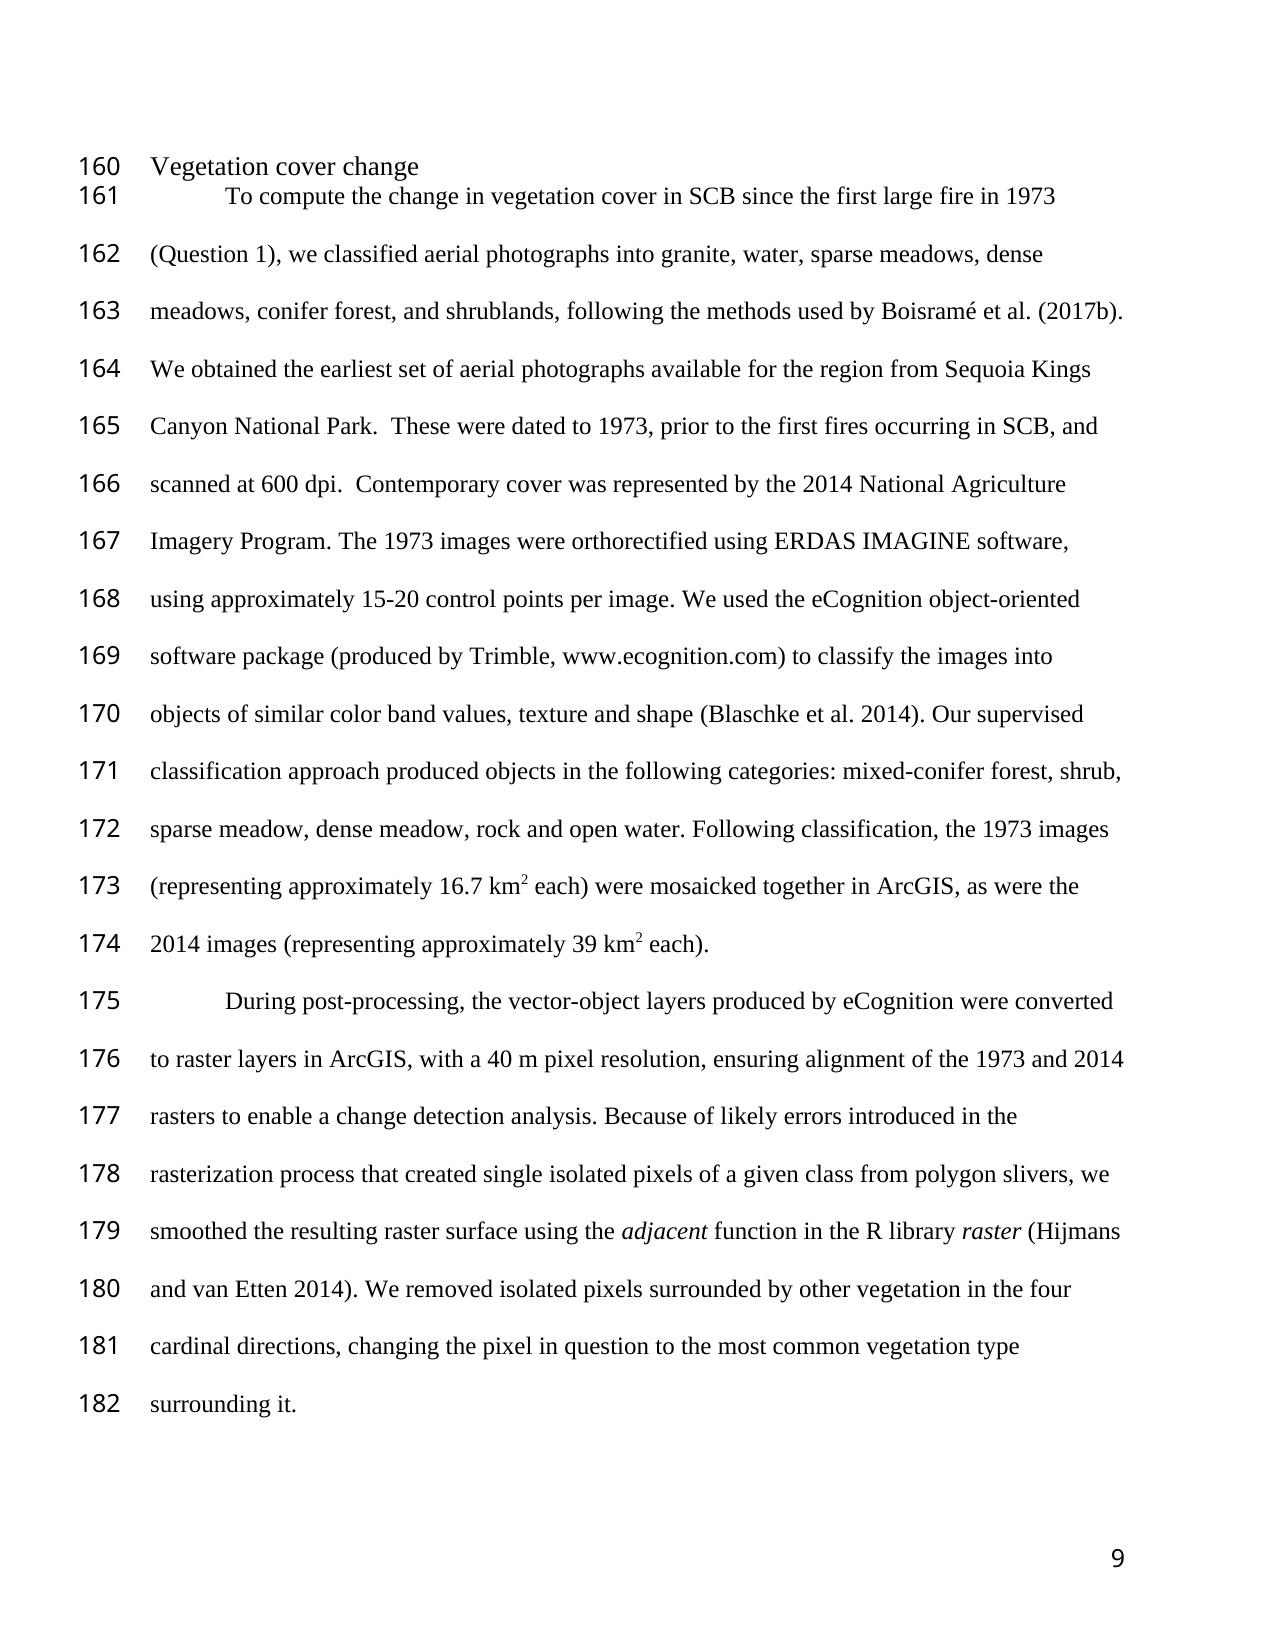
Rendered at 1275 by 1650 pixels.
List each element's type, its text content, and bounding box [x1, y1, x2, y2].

text During post-processing, the vector-object layers produced by eCognition were converted to raster layers in ArcGIS, with a 40 m pixel resolution, ensuring alignment of the 1973 and 2014 rasters to enable a change detection analysis. Because of likely errors introduced in the rasterization process that created single isolated pixels of a given class from polygon slivers, we smoothed the resulting raster surface using the adjacent function in the R library raster (Hijmans and van Etten 2014). We removed isolated pixels surrounded by other vegetation in the four cardinal directions, changing the pixel in question to the most common vegetation type surrounding it. [150, 986, 1125, 1417]
text To compute the change in vegetation cover in SCB since the first large fire in 1973 (Question 1), we classified aerial photographs into granite, water, sparse meadows, dense meadows, conifer forest, and shrublands, following the methods used by Boisramé et al. (2017b). We obtained the earliest set of aerial photographs available for the region from Sequoia Kings Canyon National Park. These were dated to 1973, prior to the first fires occurring in SCB, and scanned at 600 dpi. Contemporary cover was represented by the 2014 National Agriculture Imagery Program. The 1973 images were orthorectified using ERDAS IMAGINE software, using approximately 15-20 control points per image. We used the eCognition object-oriented software package (produced by Trimble, www.ecognition.com) to classify the images into objects of similar color band values, texture and shape (Blaschke et al. 2014). Our supervised classification approach produced objects in the following categories: mixed-conifer forest, shrub, sparse meadow, dense meadow, rock and open water. Following classification, the 1973 images (representing approximately 16.7 km2 each) were mosaicked together in ArcGIS, as were the 2014 images (representing approximately 39 km2 each). [150, 181, 1125, 957]
subtitle Vegetation cover change [150, 150, 1125, 181]
